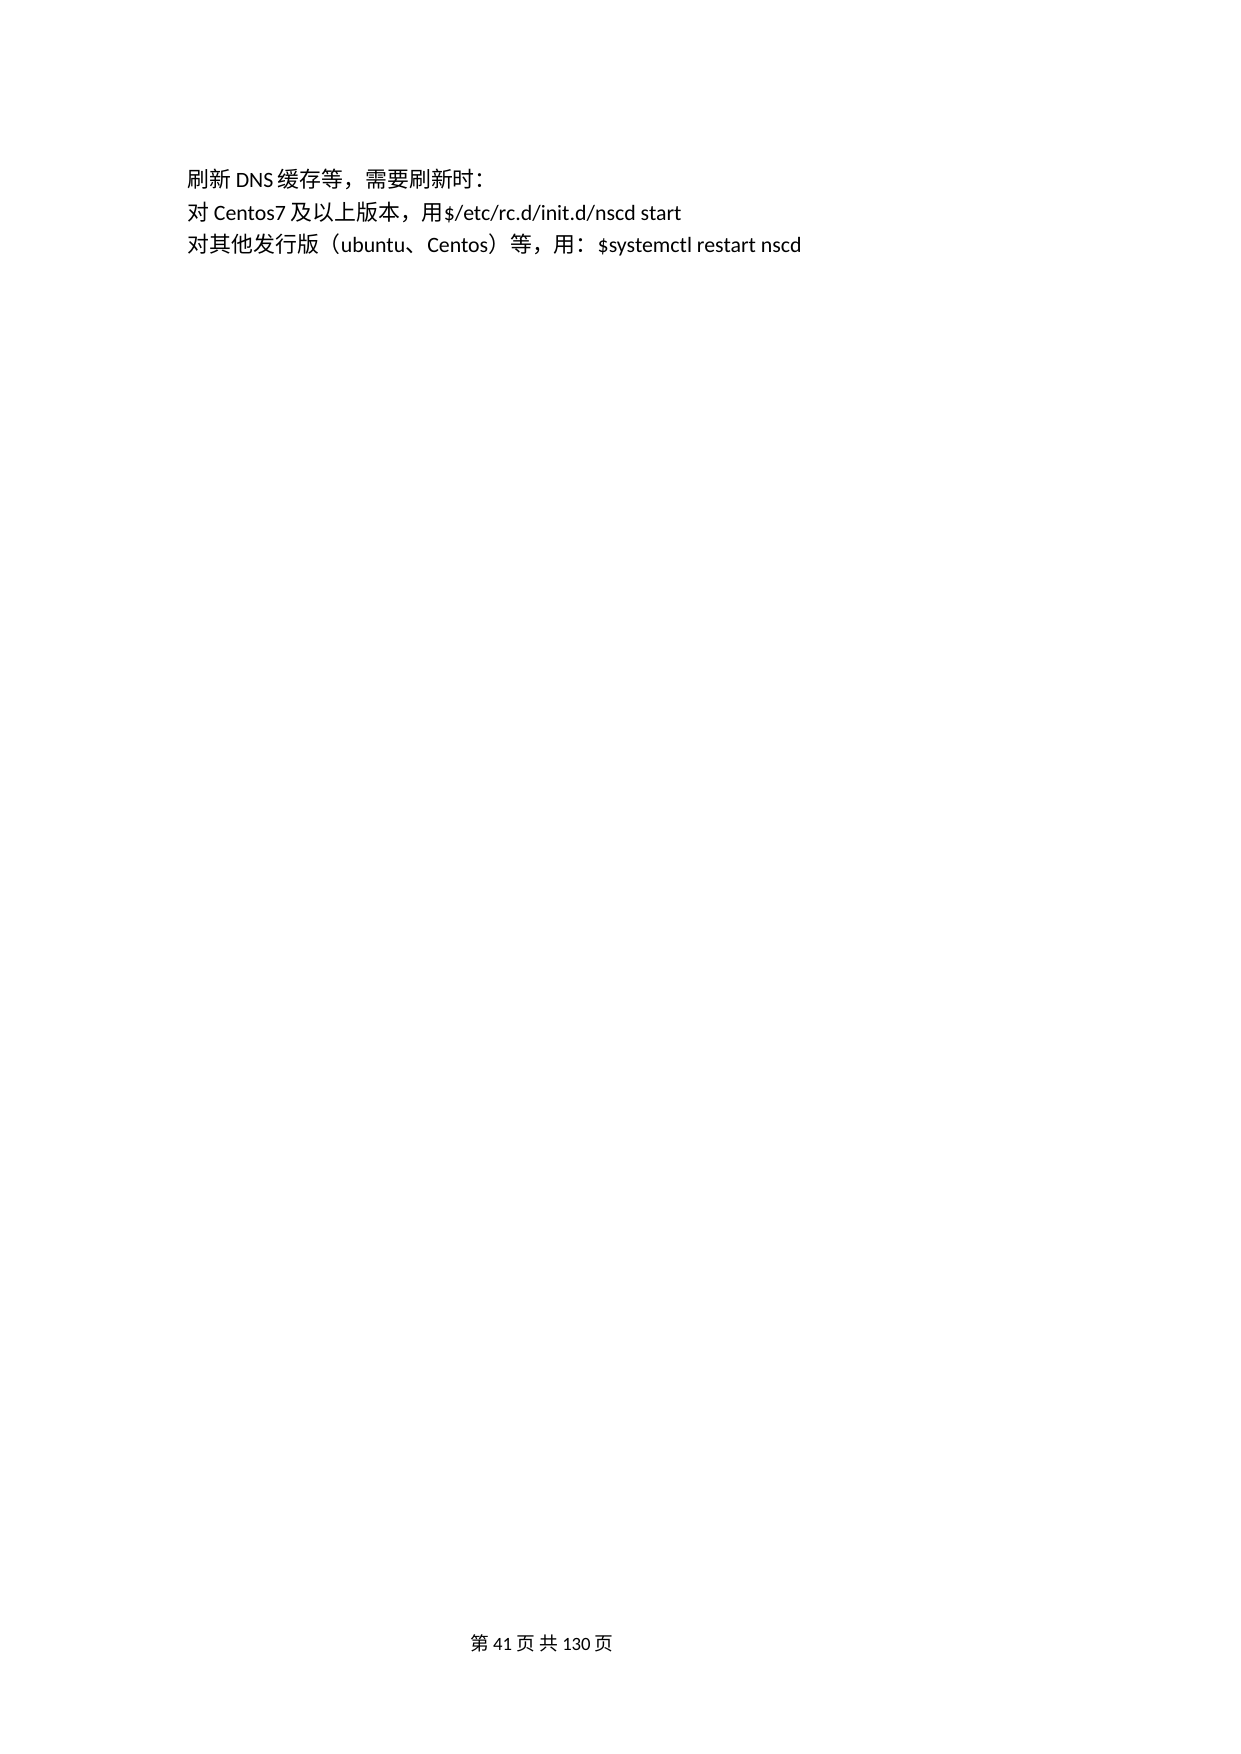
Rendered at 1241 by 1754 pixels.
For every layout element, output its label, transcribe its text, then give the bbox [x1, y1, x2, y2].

text 对其他发行版（ubuntu、Centos）等，用：$systemctl restart nscd [187, 227, 1053, 259]
text 刷新DNS缓存等，需要刷新时： [187, 162, 1053, 194]
text 对Centos7及以上版本，用$/etc/rc.d/init.d/nscd start [187, 194, 1053, 227]
